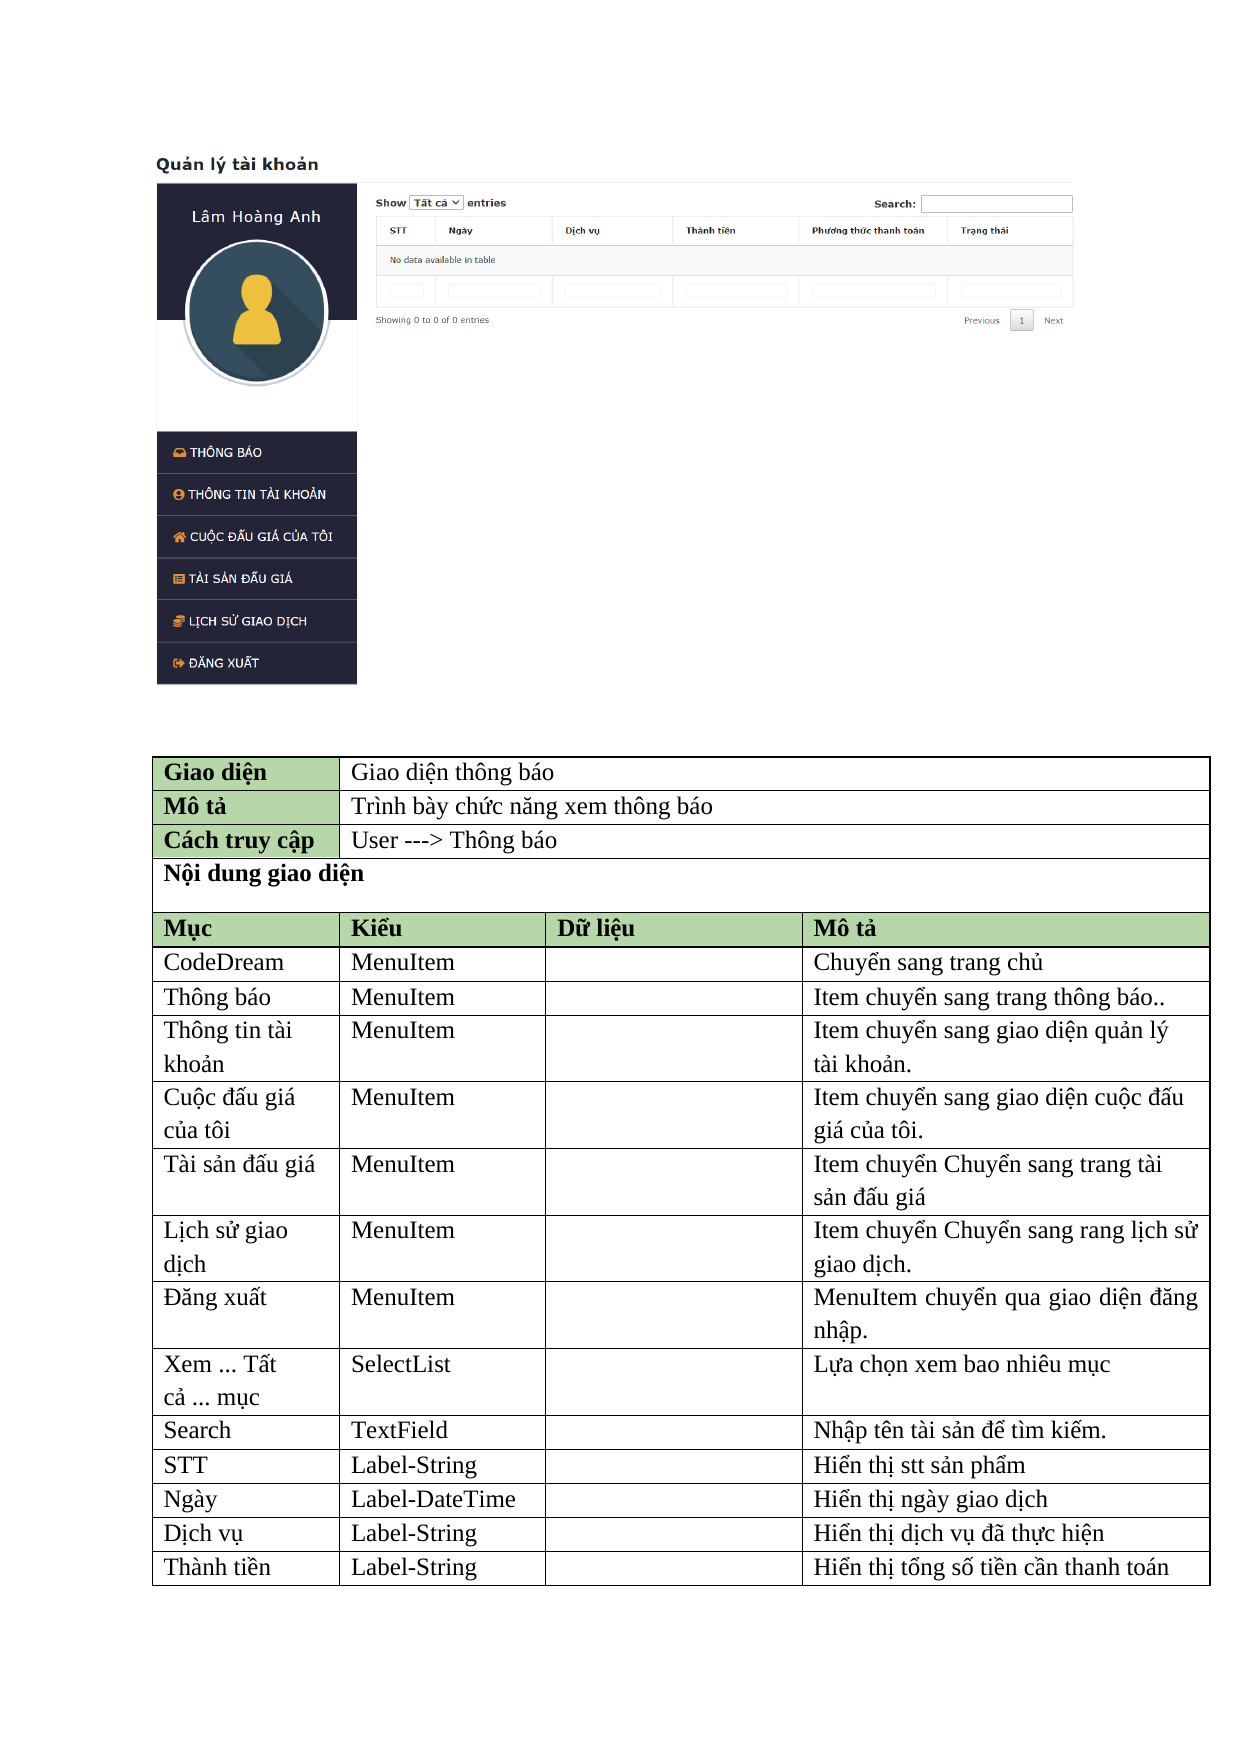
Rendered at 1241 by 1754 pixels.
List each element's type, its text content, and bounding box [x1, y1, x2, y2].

table_cell Cuộc đấu giá của tôi [153, 1082, 339, 1148]
table_header Giao diện [153, 758, 339, 790]
table_cell MenuItem [340, 1282, 545, 1348]
table_cell Item chuyển Chuyển sang trang tài sản đấu giá [803, 1149, 1209, 1214]
table_cell Ngày [153, 1484, 339, 1517]
table_cell STT [153, 1450, 339, 1483]
table_cell [546, 1552, 802, 1585]
table_cell Label-DateTime [340, 1484, 545, 1517]
table_cell MenuItem [340, 1216, 545, 1281]
table_cell SelectList [340, 1349, 545, 1414]
table_cell Hiển thị tổng số tiền cần thanh toán [803, 1552, 1209, 1585]
table_cell Item chuyển sang giao diện cuộc đấu giá của tôi. [803, 1082, 1209, 1148]
table_cell Nội dung giao diện [153, 859, 1209, 912]
table_cell Xem ... Tất cả ... mục [153, 1349, 339, 1414]
table_cell Label-String [340, 1552, 545, 1585]
table_cell TextField [340, 1416, 545, 1449]
table_header Giao diện thông báo [340, 758, 1209, 790]
table_cell Mục [153, 913, 339, 946]
table_cell [546, 982, 802, 1014]
table_cell [546, 1216, 802, 1281]
table_cell [546, 1518, 802, 1551]
table_cell Item chuyển sang giao diện quản lý tài khoản. [803, 1016, 1209, 1081]
table_cell Lịch sử giao dịch [153, 1216, 339, 1281]
table_cell Dữ liệu [546, 913, 802, 946]
table_cell [546, 1016, 802, 1081]
table_cell Hiển thị dịch vụ đã thực hiện [803, 1518, 1209, 1551]
table_cell MenuItem chuyển qua giao diện đăng nhập. [803, 1282, 1209, 1348]
table_cell Thông báo [153, 982, 339, 1014]
table_cell MenuItem [340, 1149, 545, 1214]
table_cell Chuyển sang trang chủ [803, 948, 1209, 981]
table_cell [546, 1082, 802, 1148]
table_cell [546, 1282, 802, 1348]
table_cell Cách truy cập [153, 825, 339, 857]
table_cell User ---> Thông báo [340, 825, 1209, 857]
table_cell MenuItem [340, 1082, 545, 1148]
picture [150, 150, 1091, 692]
table_cell Label-String [340, 1450, 545, 1483]
table_cell Dịch vụ [153, 1518, 339, 1551]
table_cell Hiển thị ngày giao dịch [803, 1484, 1209, 1517]
table_cell [546, 1484, 802, 1517]
table_cell Nhập tên tài sản để tìm kiếm. [803, 1416, 1209, 1449]
table_cell Thành tiền [153, 1552, 339, 1585]
table_cell Tài sản đấu giá [153, 1149, 339, 1214]
table_cell MenuItem [340, 1016, 545, 1081]
table_cell MenuItem [340, 982, 545, 1014]
table_cell Đăng xuất [153, 1282, 339, 1348]
table_cell [546, 1149, 802, 1214]
table_cell Item chuyển sang trang thông báo.. [803, 982, 1209, 1014]
table_cell Mô tả [153, 791, 339, 824]
table_cell [546, 948, 802, 981]
table_cell Item chuyển Chuyển sang rang lịch sử giao dịch. [803, 1216, 1209, 1281]
table_cell [546, 1450, 802, 1483]
table_cell [546, 1349, 802, 1414]
table_cell Thông tin tài khoản [153, 1016, 339, 1081]
table_cell Lựa chọn xem bao nhiêu mục [803, 1349, 1209, 1414]
table_cell Label-String [340, 1518, 545, 1551]
table_cell Trình bày chức năng xem thông báo [340, 791, 1209, 824]
table_cell [546, 1416, 802, 1449]
table_cell Mô tả [803, 913, 1209, 946]
table_cell CodeDream [153, 948, 339, 981]
table_cell Search [153, 1416, 339, 1449]
table_cell Kiểu [340, 913, 545, 946]
table_cell Hiển thị stt sản phẩm [803, 1450, 1209, 1483]
table_cell MenuItem [340, 948, 545, 981]
